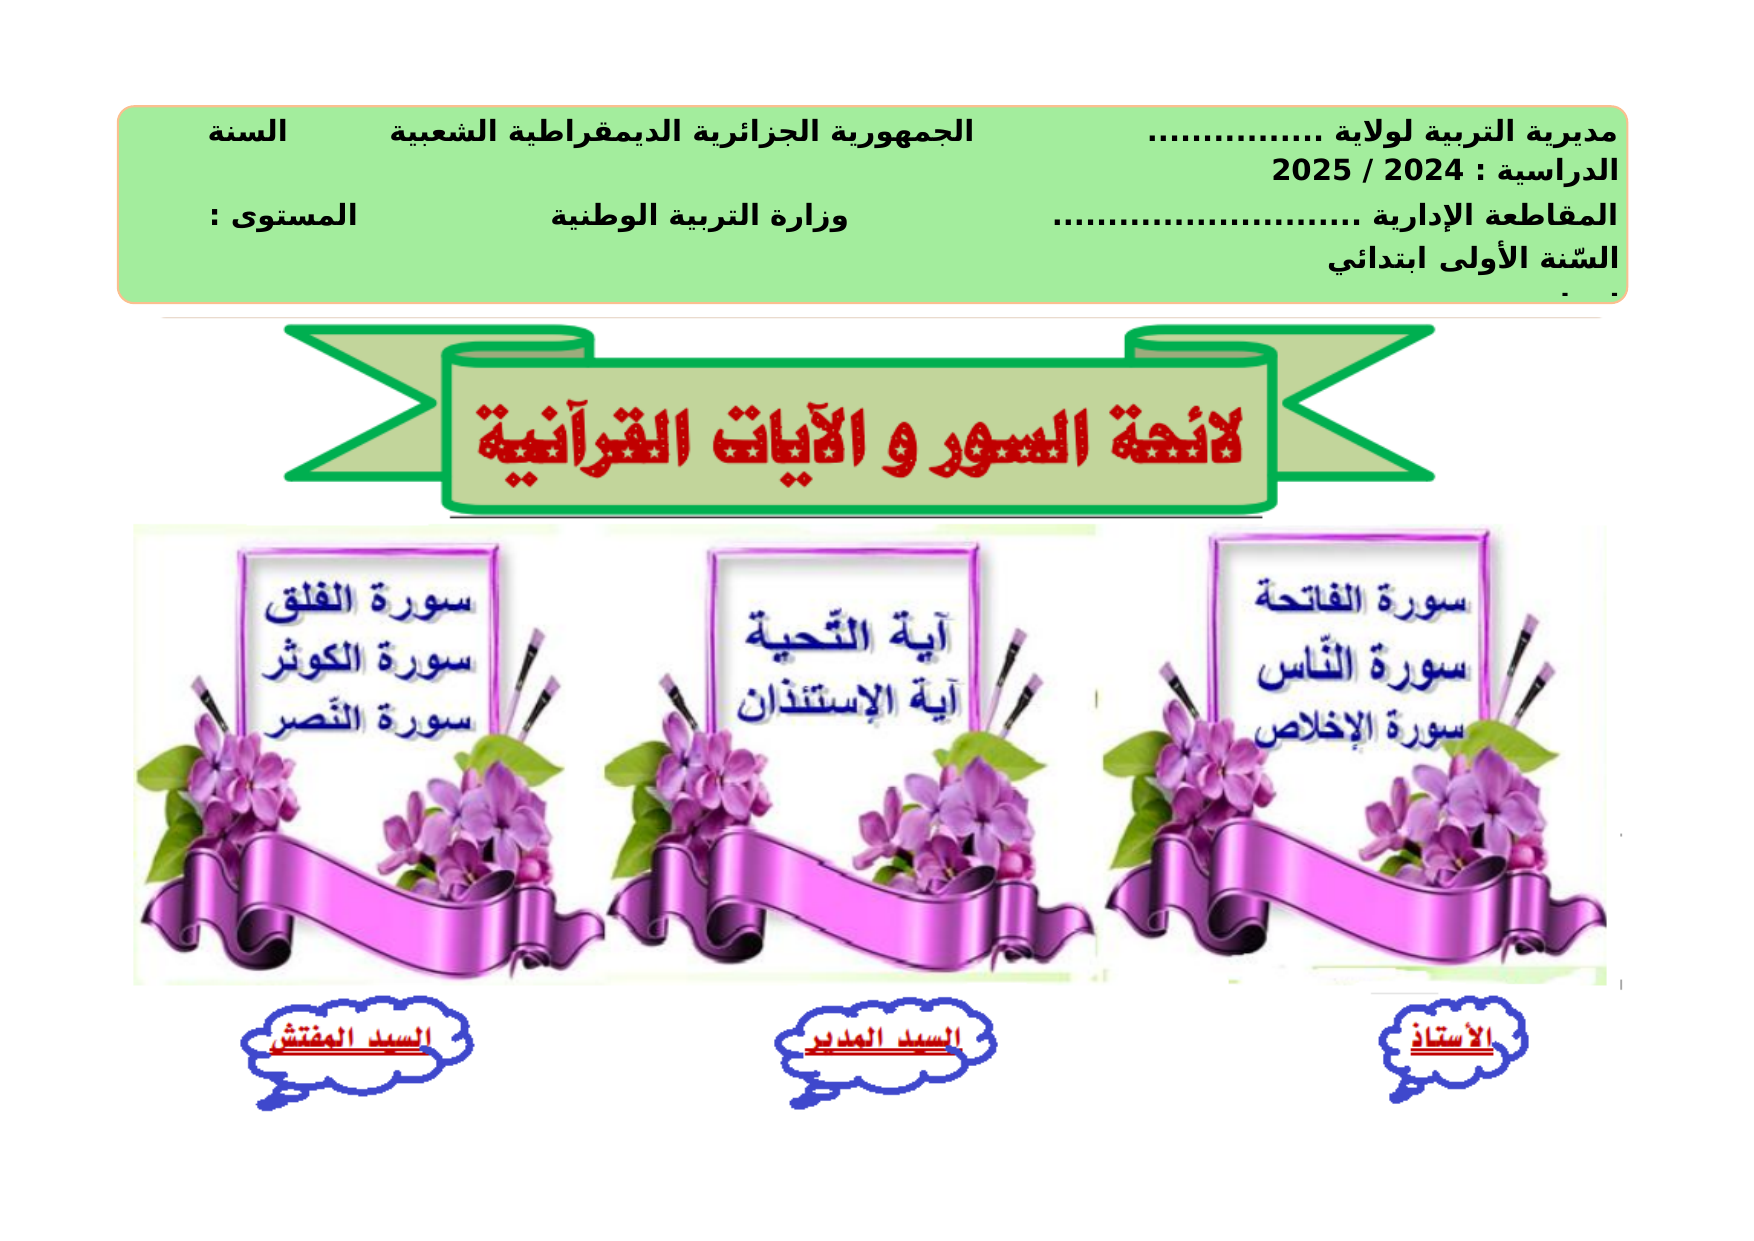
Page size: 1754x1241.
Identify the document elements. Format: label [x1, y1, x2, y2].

picture [129, 317, 1639, 1120]
